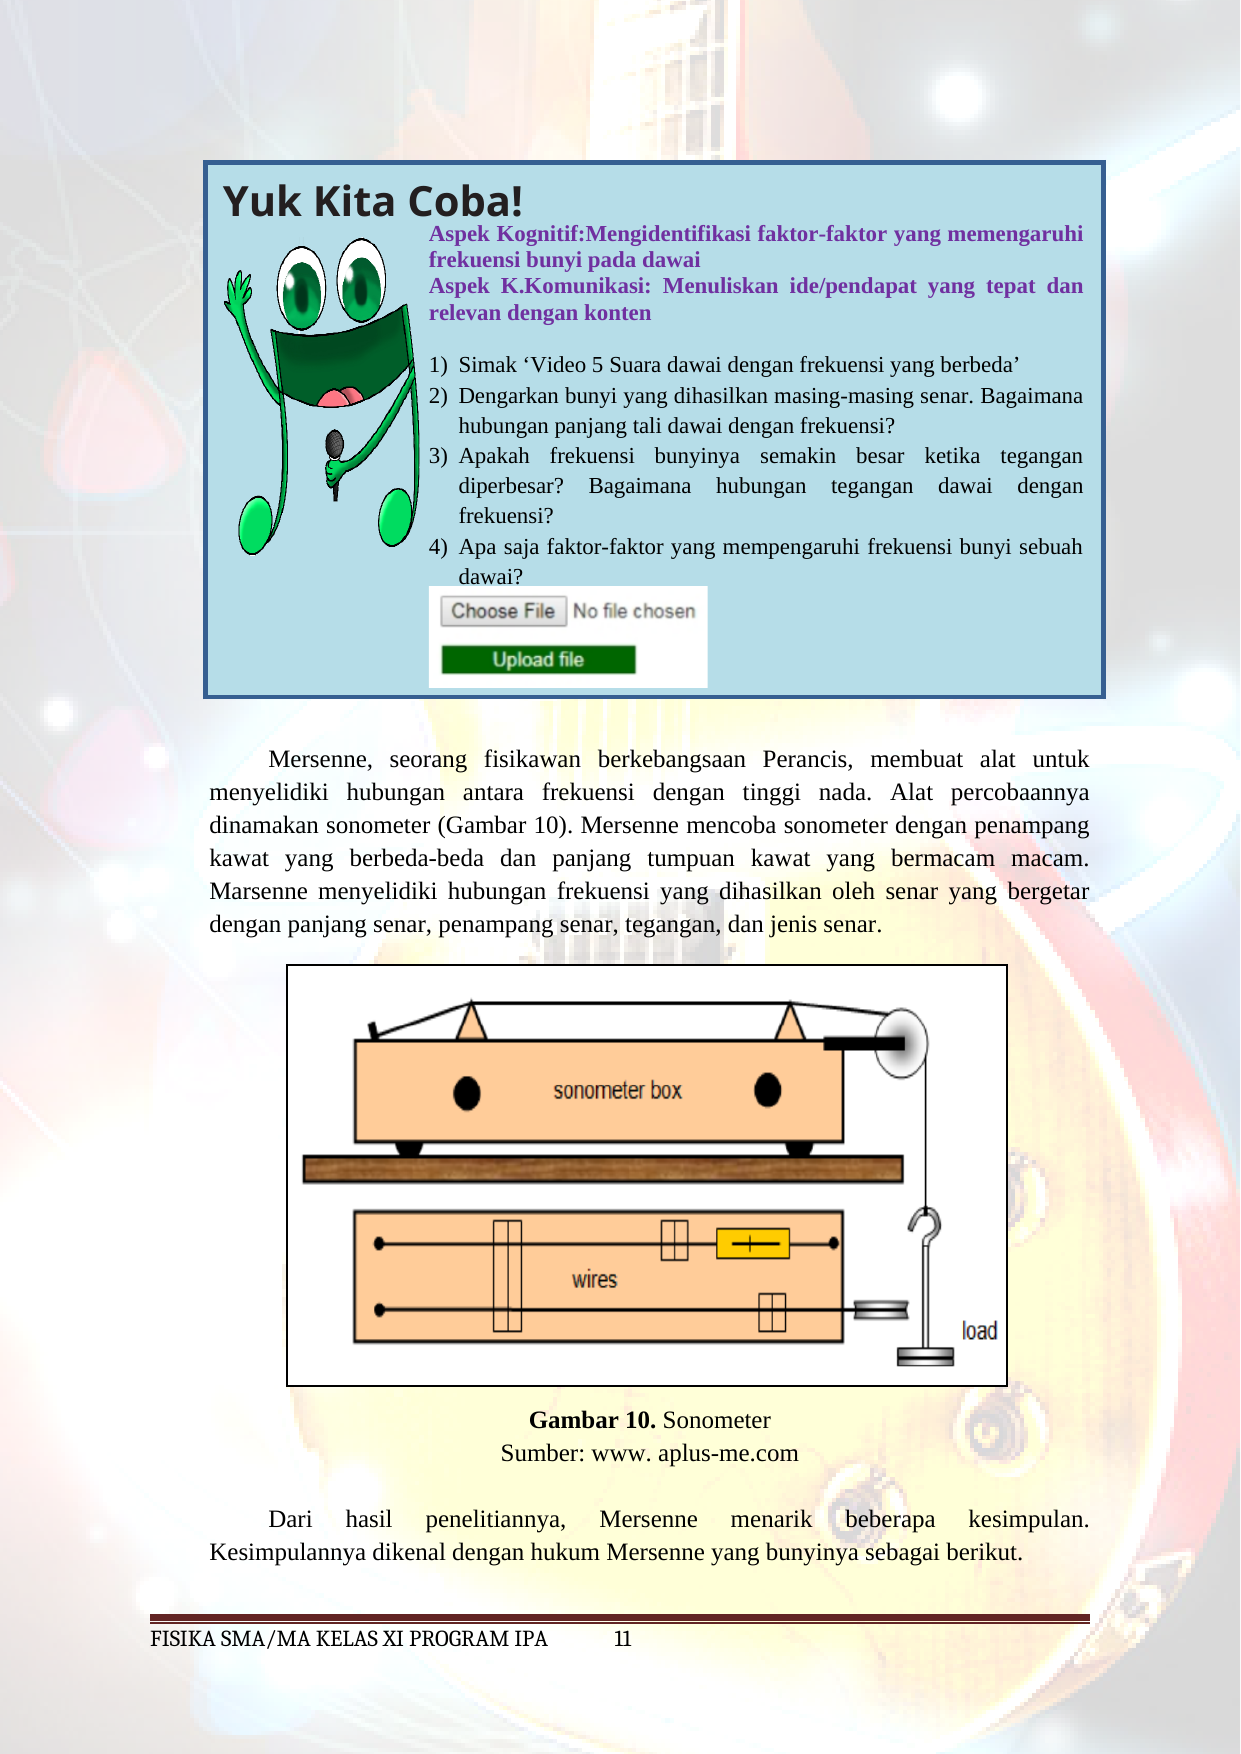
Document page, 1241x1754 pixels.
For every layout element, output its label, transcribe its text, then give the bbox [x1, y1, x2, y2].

text Dari hasil penelitiannya, Mersenne menarik beberapa kesimpulan. Kesimpulannya dikenal dengan hukum Mersenne yang bunyinya sebagai berikut. [209, 1504, 1090, 1566]
picture [288, 966, 1006, 1385]
picture [428, 586, 708, 688]
text Gambar 10. Sonometer [209, 1405, 1090, 1433]
picture [222, 237, 420, 556]
text Mersenne, seorang fisikawan berkebangsaan Perancis, membuat alat untuk menyelidiki hubungan antara frekuensi dengan tinggi nada. Alat percobaannya dinamakan sonometer (Gambar 10). Mersenne mencoba sonometer dengan penampang kawat yang berbeda-beda dan panjang tumpuan kawat yang bermacam macam. Marsenne menyelidiki hubungan frekuensi yang dihasilkan oleh senar yang bergetar dengan panjang senar, penampang senar, tegangan, dan jenis senar. [209, 744, 1090, 938]
text Sumber: www. aplus-me.com [209, 1438, 1090, 1467]
